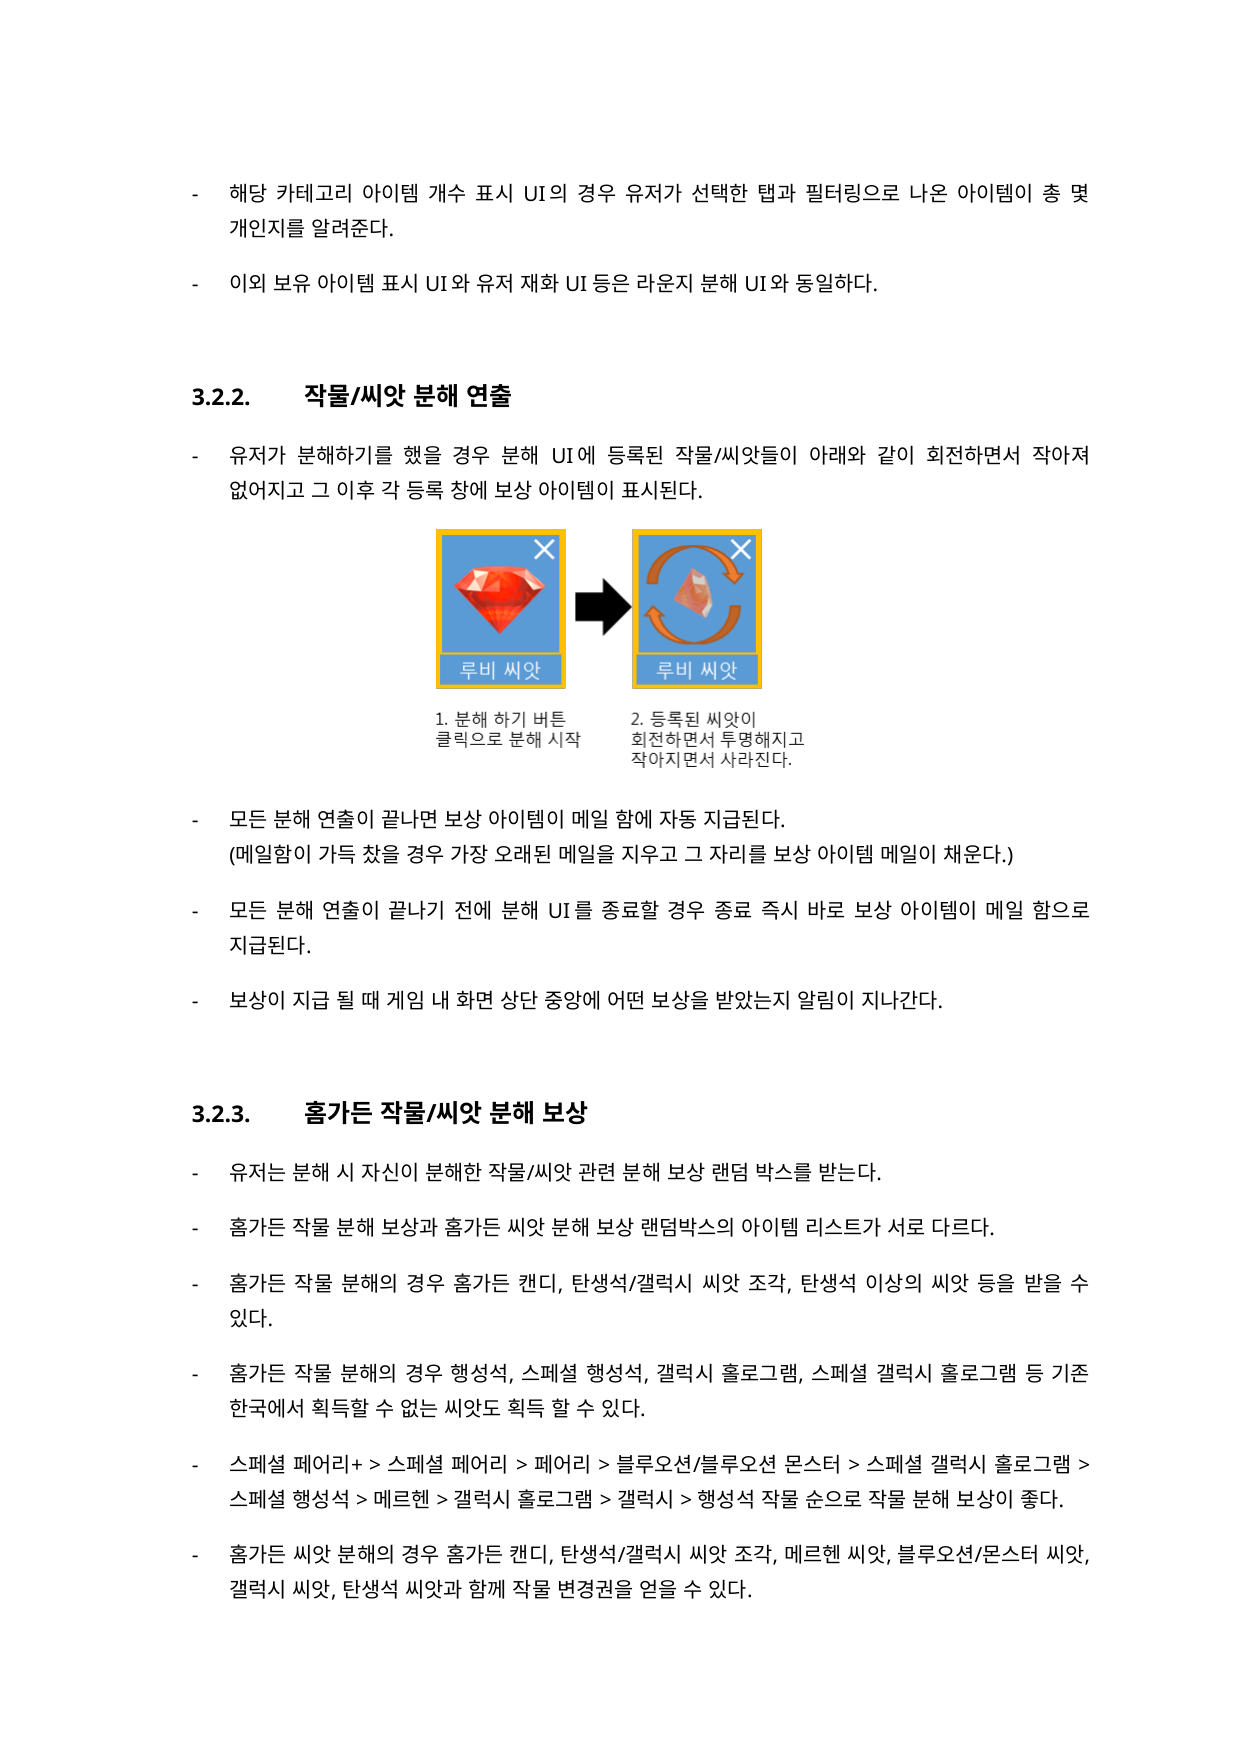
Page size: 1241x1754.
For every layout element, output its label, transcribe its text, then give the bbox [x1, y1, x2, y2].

subtitle 홈가든 작물/씨앗 분해 보상 [192, 1093, 1090, 1130]
list 스페셜 페어리+ > 스페셜 페어리 > 페어리 > 블루오션/블루오션 몬스터 > 스페셜 갤럭시 홀로그램 > 스페셜 행성석 > 메르헨 > 갤럭시 홀로그램 > 갤럭시 > 행성석 작물 순으로 작물 분해 보상이 좋다. [192, 1448, 1090, 1513]
subtitle 작물/씨앗 분해 연출 [192, 377, 1090, 413]
list 유저는 분해 시 자신이 분해한 작물/씨앗 관련 분해 보상 랜덤 박스를 받는다. [192, 1156, 1090, 1186]
list 홈가든 작물 분해의 경우 행성석, 스페셜 행성석, 갤럭시 홀로그램, 스페셜 갤럭시 홀로그램 등 기존 한국에서 획득할 수 없는 씨앗도 획득 할 수 있다. [192, 1358, 1090, 1423]
list 보상이 지급 될 때 게임 내 화면 상단 중앙에 어떤 보상을 받았는지 알림이 지나간다. [192, 984, 1090, 1015]
list 모든 분해 연출이 끝나면 보상 아이템이 메일 함에 자동 지급된다. (메일함이 가득 찼을 경우 가장 오래된 메일을 지우고 그 자리를 보상 아이템 메일이 채운다.) [192, 804, 1090, 869]
list 홈가든 작물 분해의 경우 홈가든 캔디, 탄생석/갤럭시 씨앗 조각, 탄생석 이상의 씨앗 등을 받을 수 있다. [192, 1267, 1090, 1332]
list 모든 분해 연출이 끝나기 전에 분해 UI를 종료할 경우 종료 즉시 바로 보상 아이템이 메일 함으로 지급된다. [192, 894, 1090, 959]
list 유저가 분해하기를 했을 경우 분해 UI에 등록된 작물/씨앗들이 아래와 같이 회전하면서 작아져 없어지고 그 이후 각 등록 창에 보상 아이템이 표시된다. [192, 439, 1090, 504]
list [192, 1538, 1090, 1604]
list 이외 보유 아이템 표시 UI와 유저 재화 UI 등은 라운지 분해 UI와 동일하다. [192, 268, 1090, 298]
picture [420, 529, 820, 779]
list 해당 카테고리 아이템 개수 표시 UI의 경우 유저가 선택한 탭과 필터링으로 나온 아이템이 총 몇 개인지를 알려준다. [192, 177, 1090, 242]
list 홈가든 작물 분해 보상과 홈가든 씨앗 분해 보상 랜덤박스의 아이템 리스트가 서로 다르다. [192, 1212, 1090, 1242]
